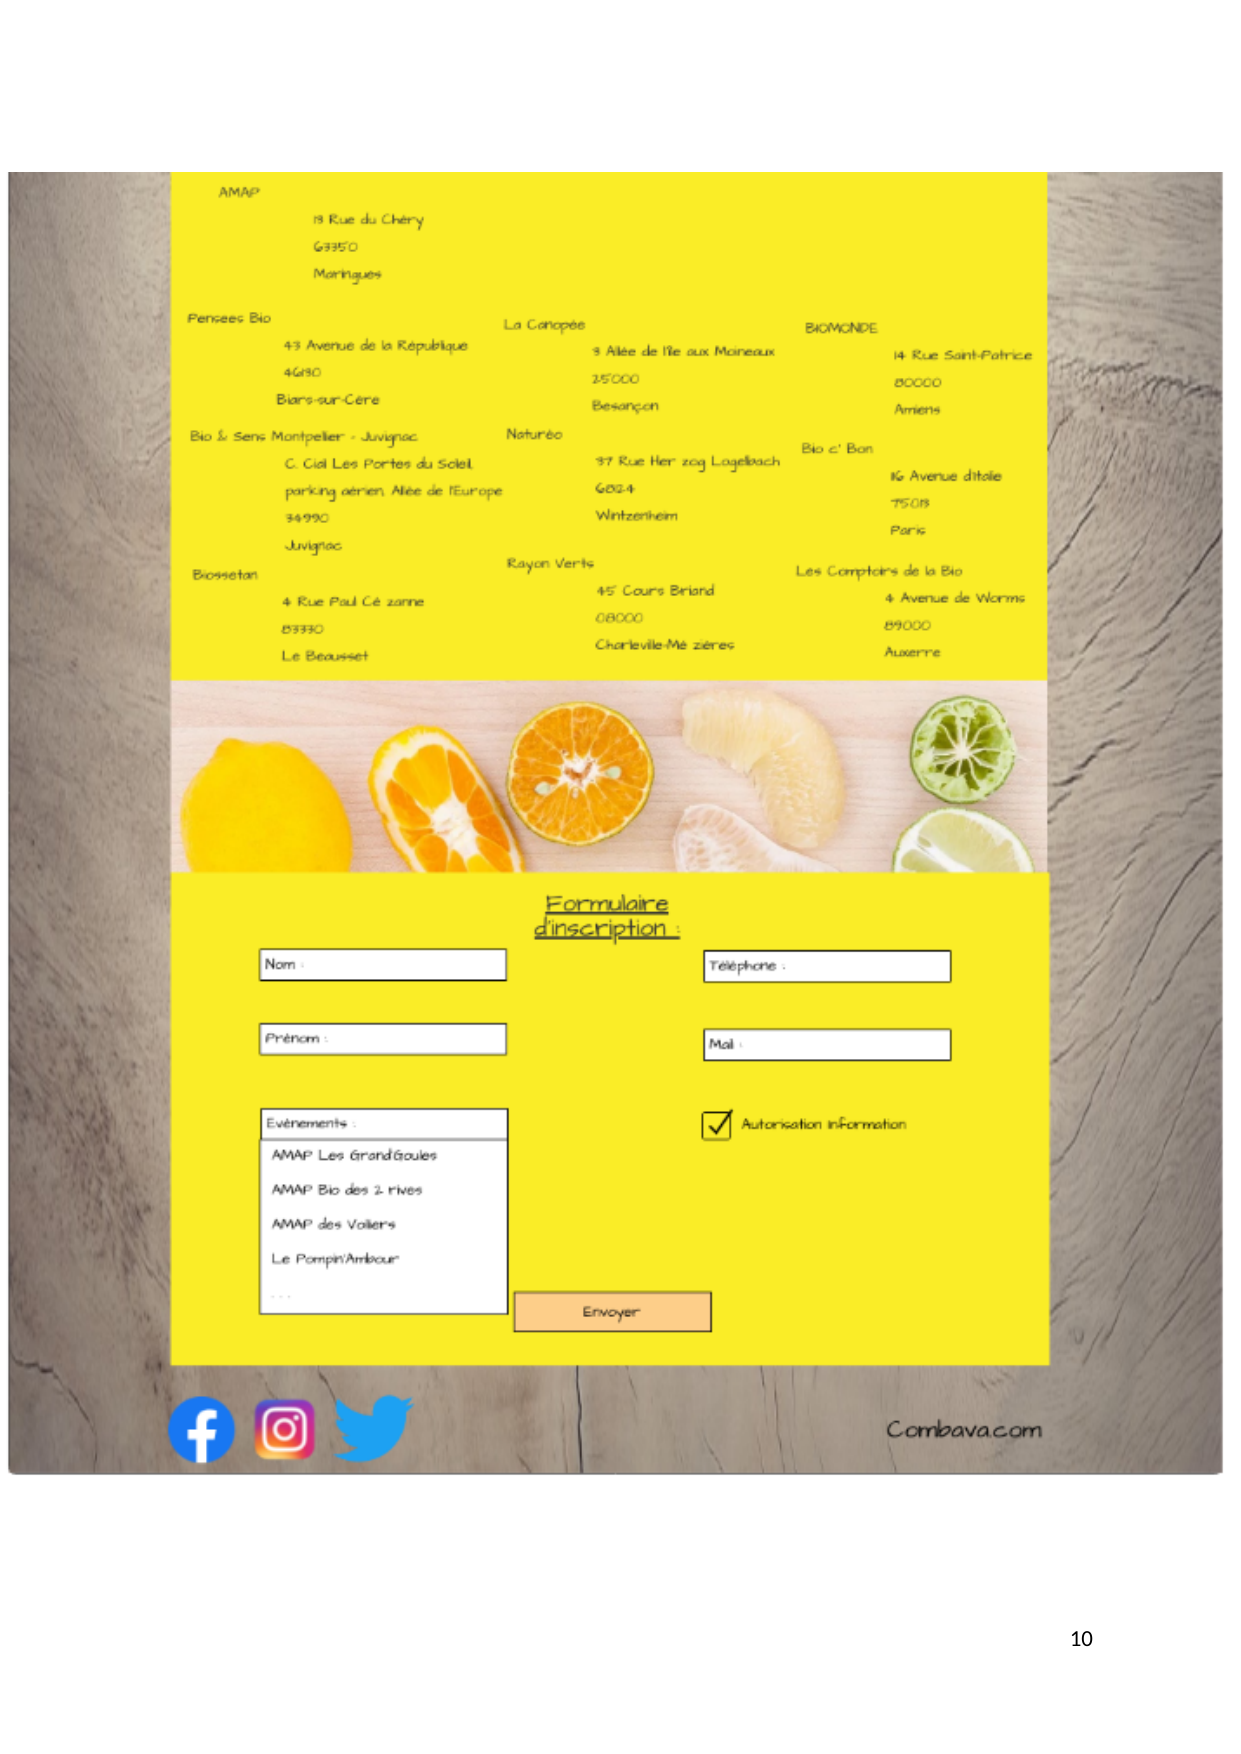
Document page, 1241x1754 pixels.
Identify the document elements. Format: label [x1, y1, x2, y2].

picture [0, 172, 1237, 1482]
